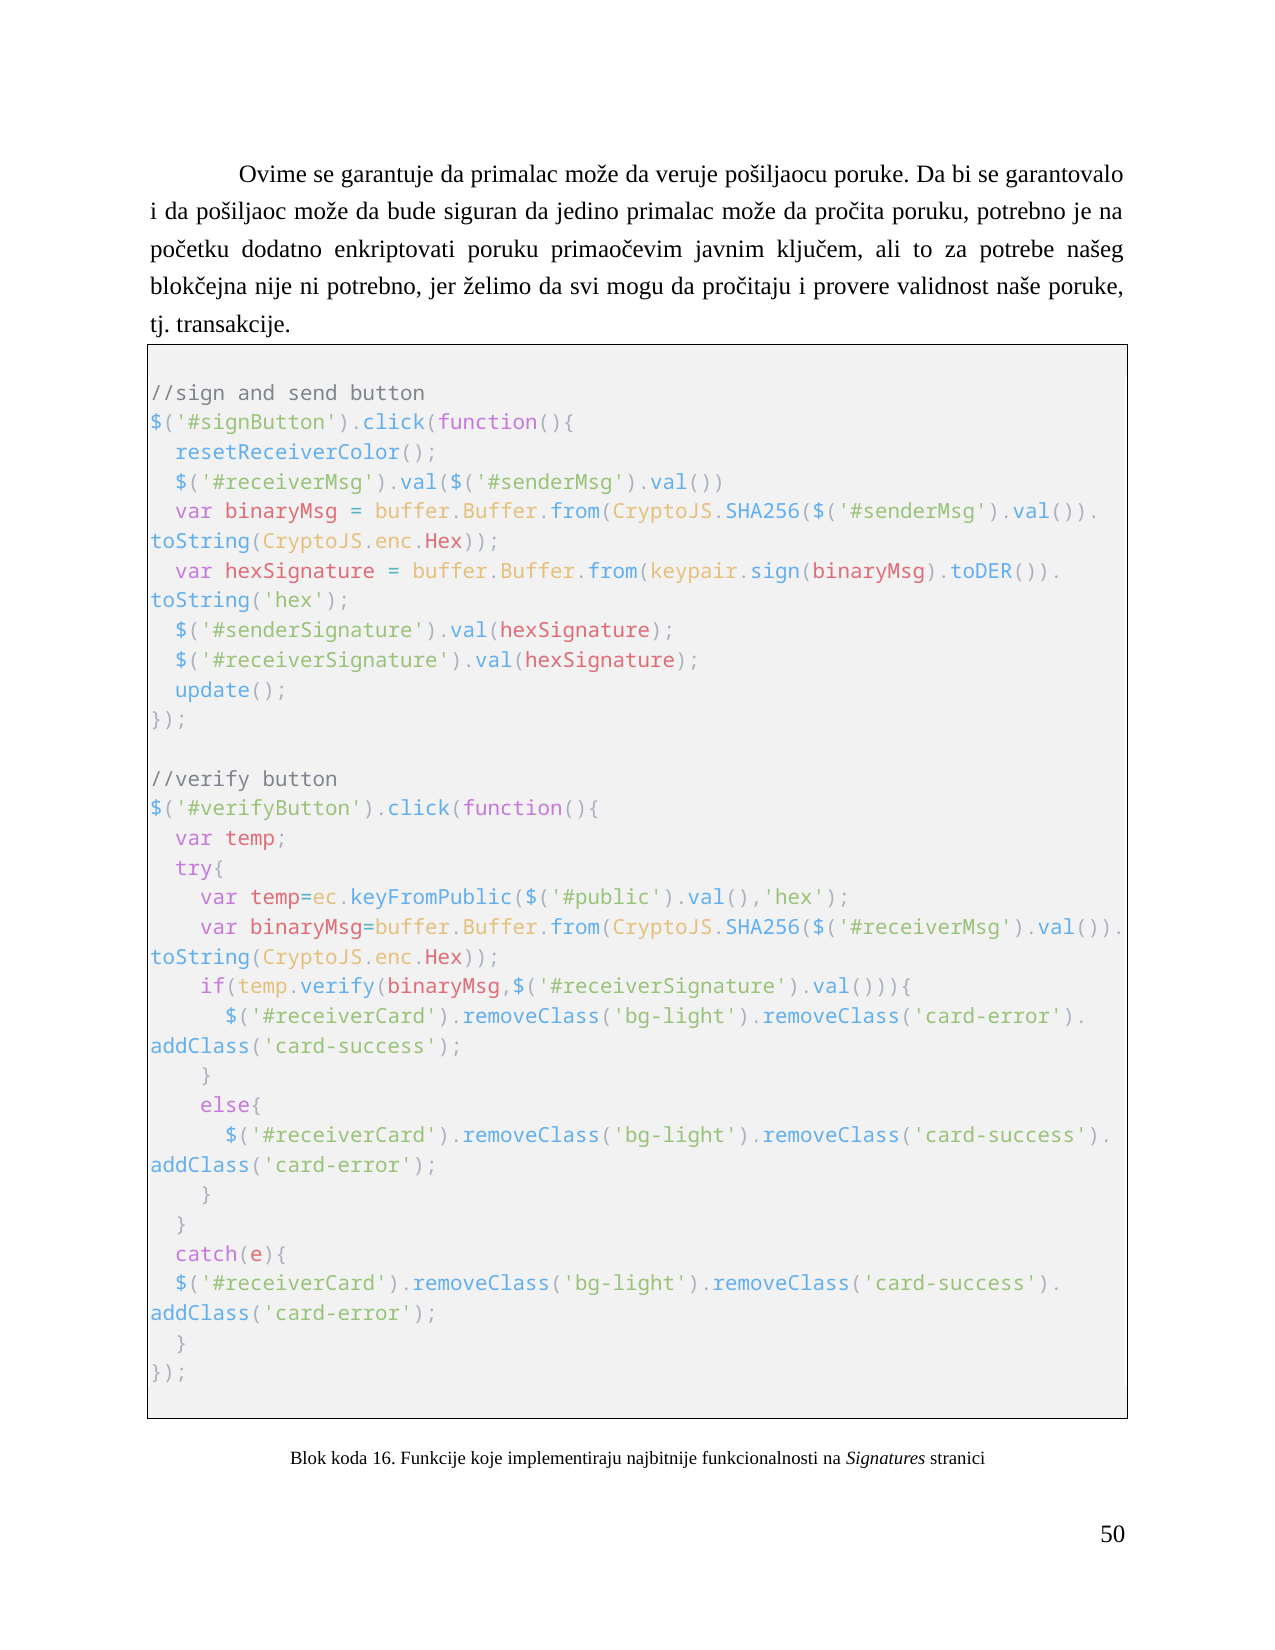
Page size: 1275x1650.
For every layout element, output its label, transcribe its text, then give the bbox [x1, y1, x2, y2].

text $('#receiverMsg').val($('#senderMsg').val()) [150, 466, 1125, 495]
text } [150, 1059, 1125, 1089]
text //verify button [150, 762, 1125, 792]
text try{ [150, 852, 1125, 881]
text $('#receiverCard').removeClass('bg-light').removeClass('card-success'). addClass('card-error'); [150, 1267, 1125, 1327]
text } [150, 1178, 1125, 1208]
text Blok koda . Funkcije koje implementiraju najbitnije funkcionalnosti na Signatures stranici [150, 1431, 1125, 1469]
text Ovime se garantuje da primalac može da veruje pošiljaocu poruke. Da bi se garantovalo i da pošiljaoc može da bude siguran da jedino primalac može da pročita poruku, potrebno je na početku dodatno enkriptovati poruku primaočevim javnim ključem, ali to za potrebe našeg blokčejna nije ni potrebno, jer želimo da svi mogu da pročitaju i provere validnost naše poruke, tj. transakcije. [150, 150, 1125, 337]
text $('#senderSignature').val(hexSignature); [150, 614, 1125, 644]
text $('#verifyButton').click(function(){ [150, 792, 1125, 822]
text if(temp.verify(binaryMsg,$('#receiverSignature').val())){ [150, 970, 1125, 1000]
text } [150, 1327, 1125, 1356]
text catch(e){ [150, 1237, 1125, 1267]
text $('#receiverCard').removeClass('bg-light').removeClass('card-success'). addClass('card-error'); [150, 1119, 1125, 1178]
text $('#receiverCard').removeClass('bg-light').removeClass('card-error'). addClass('card-success'); [150, 1000, 1125, 1059]
text else{ [150, 1089, 1125, 1119]
text //sign and send button [150, 377, 1125, 406]
text var binaryMsg=buffer.Buffer.from(CryptoJS.SHA256($('#receiverMsg').val()). toString(CryptoJS.enc.Hex)); [150, 911, 1125, 970]
text }); [150, 1356, 1125, 1383]
text $('#signButton').click(function(){ [150, 406, 1125, 436]
text var hexSignature = buffer.Buffer.from(keypair.sign(binaryMsg).toDER()). toString('hex'); [150, 555, 1125, 614]
text }); [150, 703, 1125, 733]
text update(); [150, 673, 1125, 703]
text $('#receiverSignature').val(hexSignature); [150, 644, 1125, 673]
text resetReceiverColor(); [150, 436, 1125, 466]
text var temp; [150, 822, 1125, 852]
text var binaryMsg = buffer.Buffer.from(CryptoJS.SHA256($('#senderMsg').val()). toString(CryptoJS.enc.Hex)); [150, 495, 1125, 555]
text } [150, 1208, 1125, 1237]
text var temp=ec.keyFromPublic($('#public').val(),'hex'); [150, 881, 1125, 911]
